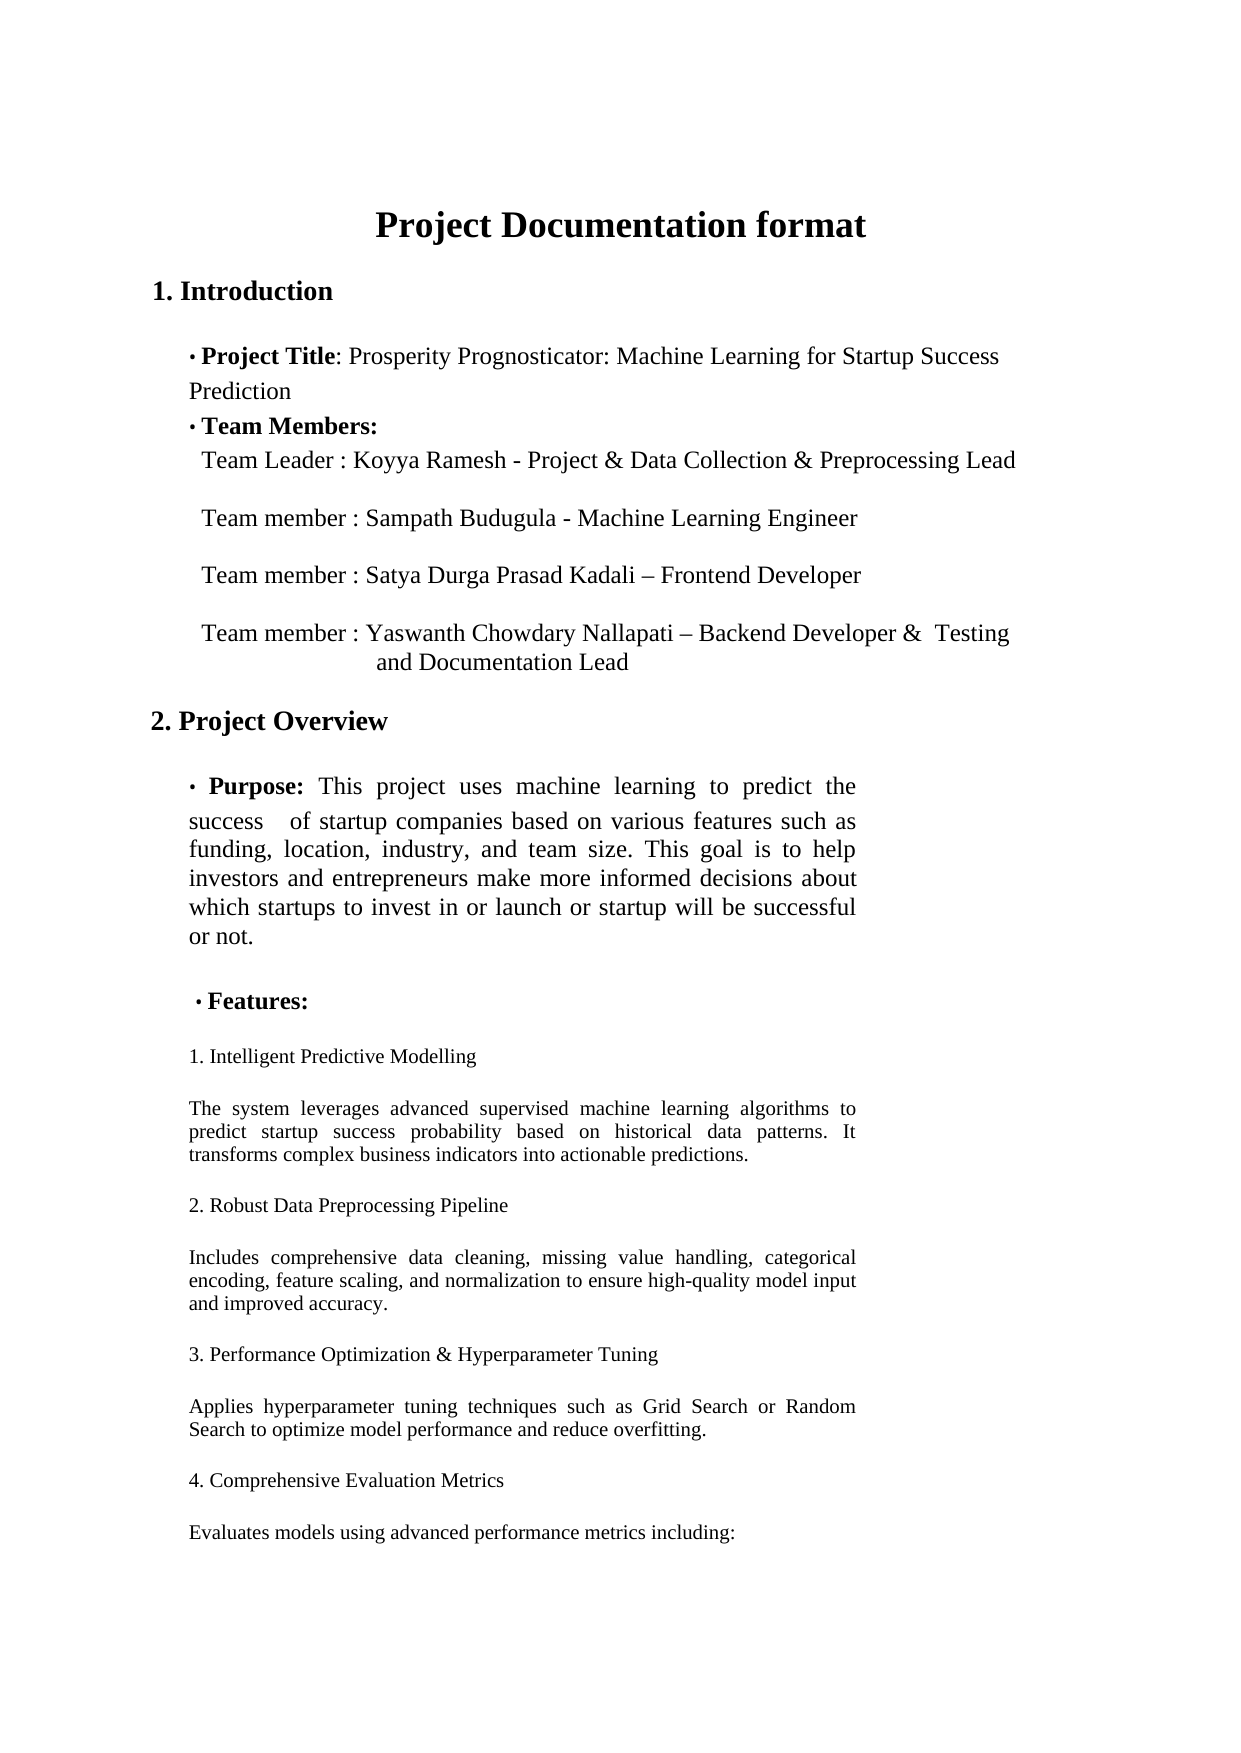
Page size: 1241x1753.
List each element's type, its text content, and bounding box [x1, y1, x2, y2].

text • Project Title: Prosperity Prognosticator: Machine Learning for Startup Success Prediction [188, 336, 1059, 405]
text Team member : Satya Durga Prasad Kadali – Frontend Developer [188, 561, 1059, 589]
text 1. Intelligent Predictive Modelling [188, 1046, 857, 1068]
text 3. Performance Optimization & Hyperparameter Tuning [188, 1343, 857, 1366]
text • Features: [188, 978, 857, 1017]
text • Purpose: This project uses machine learning to predict the success of startup companies based on various features such as funding, location, industry, and team size. This goal is to help investors and entrepreneurs make more informed decisions about which startups to invest in or launch or startup will be successful or not. [188, 765, 857, 949]
text Project Documentation format [150, 202, 867, 245]
text 2. Project Overview [150, 704, 1059, 736]
text Team member : Sampath Budugula - Machine Learning Engineer [188, 503, 1059, 532]
text Team Leader : Koyya Ramesh - Project & Data Collection & Preprocessing Lead [188, 446, 1059, 474]
text Applies hyperparameter tuning techniques such as Grid Search or Random Search to optimize model performance and reduce overfitting. [188, 1395, 857, 1441]
text and Documentation Lead [188, 647, 1059, 676]
text 4. Comprehensive Evaluation Metrics [188, 1469, 857, 1492]
text The system leverages advanced supervised machine learning algorithms to predict startup success probability based on historical data patterns. It transforms complex business indicators into actionable predictions. [188, 1097, 857, 1166]
text Evaluates models using advanced performance metrics including: [188, 1521, 857, 1544]
text 1. Introduction [152, 274, 1059, 307]
text • Team Members: [188, 405, 1059, 446]
text 2. Robust Data Preprocessing Pipeline [188, 1194, 857, 1217]
text Team member : Yaswanth Chowdary Nallapati – Backend Developer & Testing [188, 618, 1059, 647]
text Includes comprehensive data cleaning, missing value handling, categorical encoding, feature scaling, and normalization to ensure high-quality model input and improved accuracy. [188, 1246, 857, 1315]
